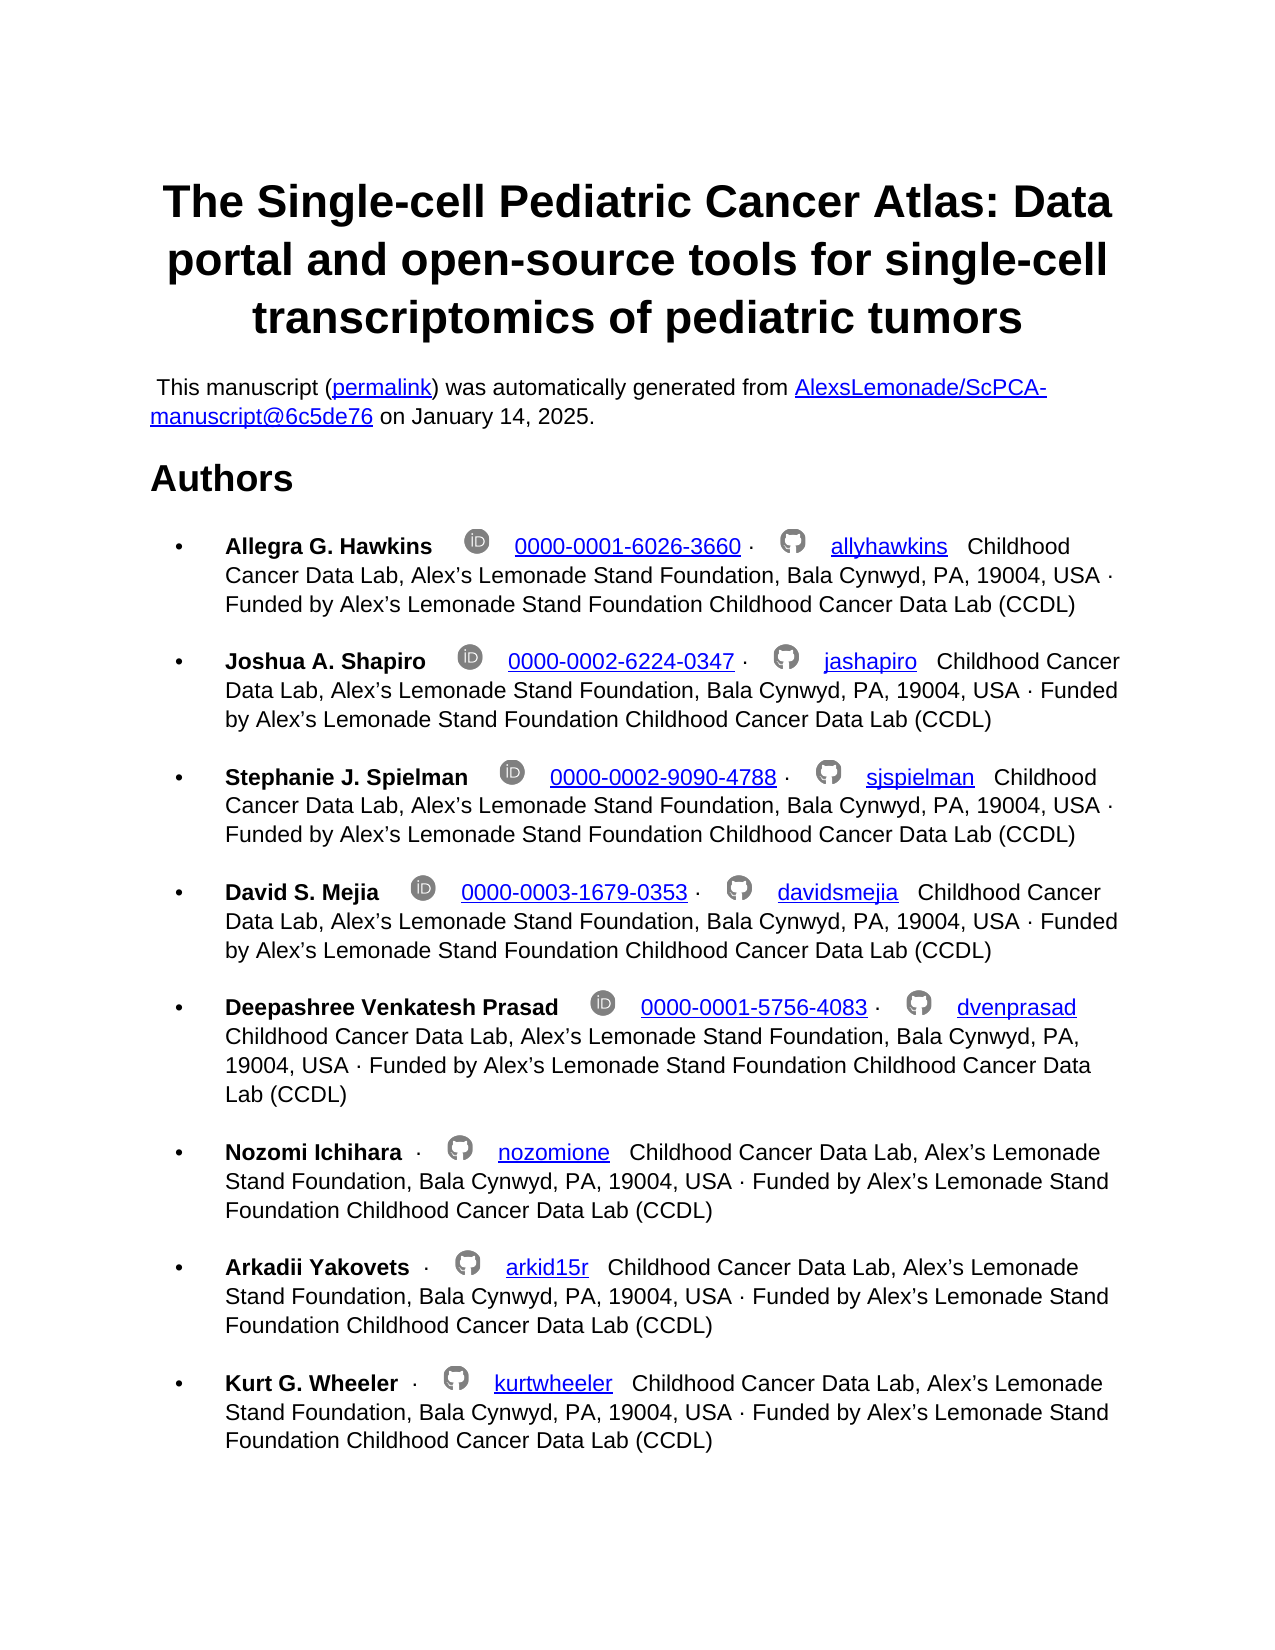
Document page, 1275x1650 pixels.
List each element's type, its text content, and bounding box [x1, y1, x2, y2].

list Kurt G. Wheeler · kurtwheeler Childhood Cancer Data Lab, Alex’s Lemonade Stand Foundation, Bala Cynwyd, PA, 19004, USA · Funded by Alex’s Lemonade Stand Foundation Childhood Cancer Data Lab (CCDL) [175, 1366, 1125, 1454]
list Joshua A. Shapiro 0000-0002-6224-0347 · jashapiro Childhood Cancer Data Lab, Alex’s Lemonade Stand Foundation, Bala Cynwyd, PA, 19004, USA · Funded by Alex’s Lemonade Stand Foundation Childhood Cancer Data Lab (CCDL) [175, 644, 1125, 732]
list Nozomi Ichihara · nozomione Childhood Cancer Data Lab, Alex’s Lemonade Stand Foundation, Bala Cynwyd, PA, 19004, USA · Funded by Alex’s Lemonade Stand Foundation Childhood Cancer Data Lab (CCDL) [175, 1135, 1125, 1223]
list David S. Mejia 0000-0003-1679-0353 · davidsmejia Childhood Cancer Data Lab, Alex’s Lemonade Stand Foundation, Bala Cynwyd, PA, 19004, USA · Funded by Alex’s Lemonade Stand Foundation Childhood Cancer Data Lab (CCDL) [175, 875, 1125, 963]
picture [455, 1250, 481, 1276]
picture [447, 1135, 473, 1161]
title The Single-cell Pediatric Cancer Atlas: Data portal and open-source tools for single-cell transcriptomics of pediatric tumors [150, 175, 1125, 343]
list Deepashree Venkatesh Prasad 0000-0001-5756-4083 · dvenprasad Childhood Cancer Data Lab, Alex’s Lemonade Stand Foundation, Bala Cynwyd, PA, 19004, USA · Funded by Alex’s Lemonade Stand Foundation Childhood Cancer Data Lab (CCDL) [175, 991, 1125, 1107]
picture [780, 529, 806, 554]
picture [773, 644, 799, 670]
picture [727, 875, 752, 901]
picture [410, 875, 436, 901]
picture [590, 990, 616, 1016]
list Arkadii Yakovets · arkid15r Childhood Cancer Data Lab, Alex’s Lemonade Stand Foundation, Bala Cynwyd, PA, 19004, USA · Funded by Alex’s Lemonade Stand Foundation Childhood Cancer Data Lab (CCDL) [175, 1251, 1125, 1338]
text This manuscript (permalink) was automatically generated from AlexsLemonade/ScPCA-manuscript@6c5de76 on January 14, 2025. [150, 374, 1125, 429]
picture [906, 990, 932, 1016]
subtitle Authors [150, 457, 1125, 500]
picture [464, 529, 490, 554]
list Stephanie J. Spielman 0000-0002-9090-4788 · sjspielman Childhood Cancer Data Lab, Alex’s Lemonade Stand Foundation, Bala Cynwyd, PA, 19004, USA · Funded by Alex’s Lemonade Stand Foundation Childhood Cancer Data Lab (CCDL) [175, 760, 1125, 848]
list Allegra G. Hawkins 0000-0001-6026-3660 · allyhawkins Childhood Cancer Data Lab, Alex’s Lemonade Stand Foundation, Bala Cynwyd, PA, 19004, USA · Funded by Alex’s Lemonade Stand Foundation Childhood Cancer Data Lab (CCDL) [175, 529, 1125, 617]
picture [443, 1366, 469, 1391]
picture [816, 760, 842, 785]
picture [457, 644, 483, 670]
picture [499, 760, 525, 785]
